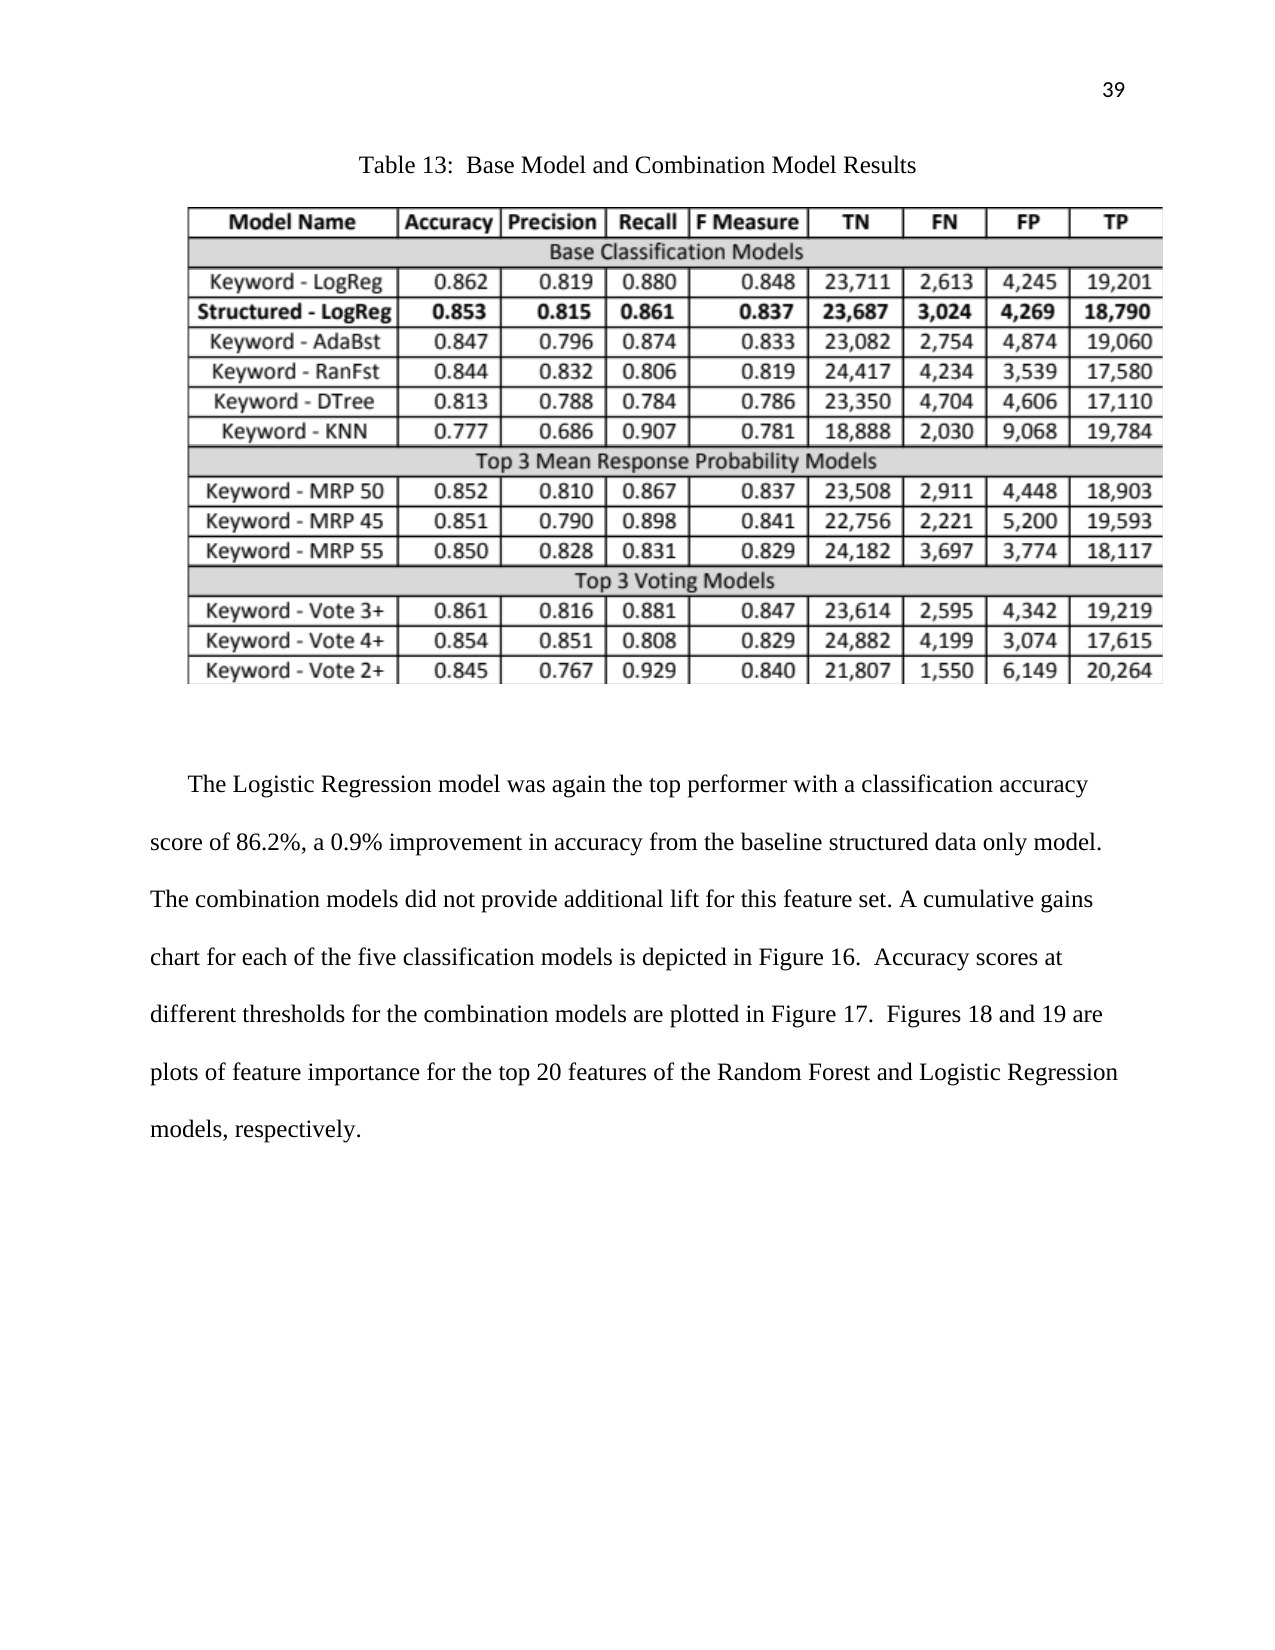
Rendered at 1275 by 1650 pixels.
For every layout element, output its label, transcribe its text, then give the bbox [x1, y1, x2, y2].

text The Logistic Regression model was again the top performer with a classification accuracy score of 86.2%, a 0.9% improvement in accuracy from the baseline structured data only model. The combination models did not provide additional lift for this feature set. A cumulative gains chart for each of the five classification models is depicted in Figure 16. Accuracy scores at different thresholds for the combination models are plotted in Figure 17. Figures 18 and 19 are plots of feature importance for the top 20 features of the Random Forest and Logistic Regression models, respectively. [150, 769, 1125, 1143]
text Table 13: Base Model and Combination Model Results [150, 150, 1125, 179]
